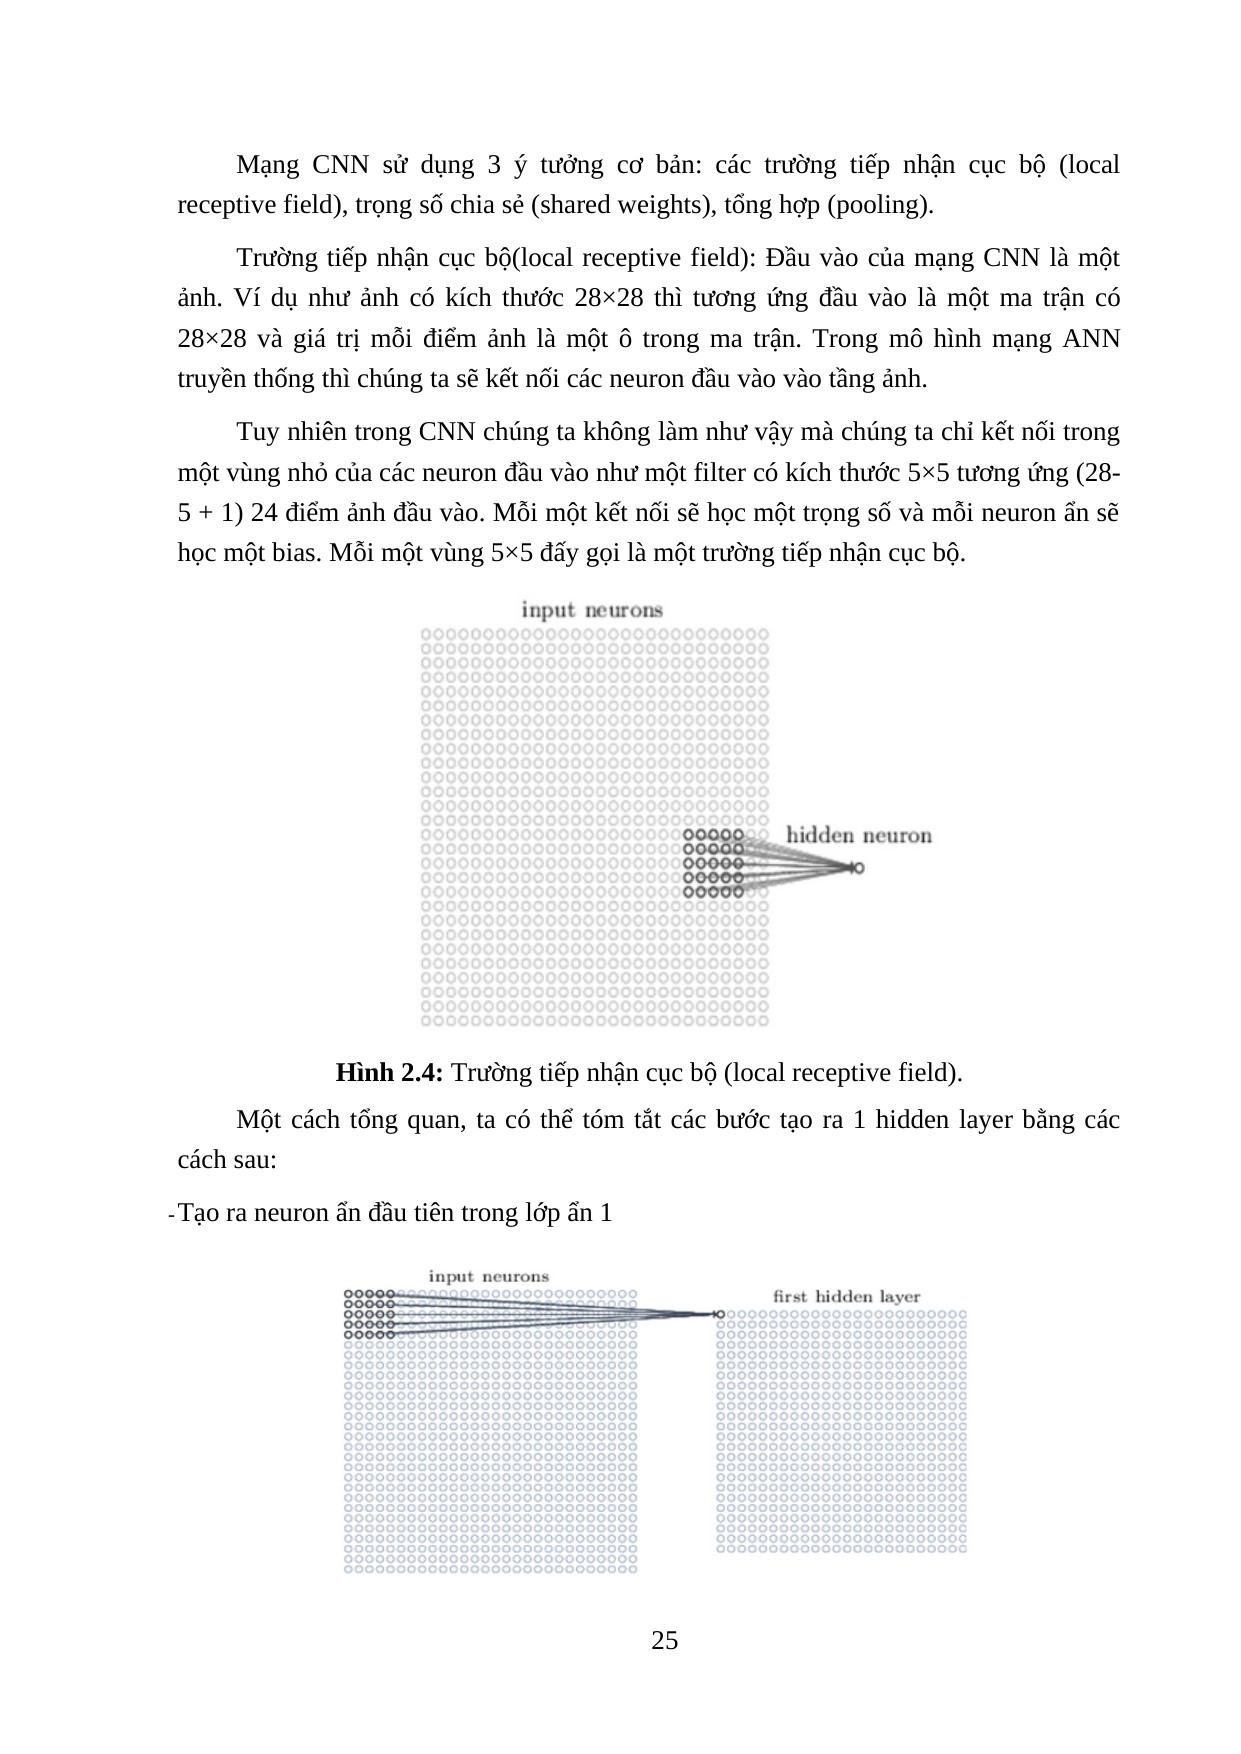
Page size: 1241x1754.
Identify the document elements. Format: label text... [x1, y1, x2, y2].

text Trường tiếp nhận cục bộ (local receptive field). [177, 1057, 1122, 1088]
text Trường tiếp nhận cục bộ(local receptive field): Đầu vào của mạng CNN là một ảnh. Ví dụ như ảnh có kích thước 28×28 thì tương ứng đầu vào là một ma trận có 28×28 và giá trị mỗi điểm ảnh là một ô trong ma trận. Trong mô hình mạng ANN truyền thống thì chúng ta sẽ kết nối các neuron đầu vào vào tầng ảnh. [177, 241, 1122, 393]
list Tạo ra neuron ẩn đầu tiên trong lớp ẩn 1 [168, 1197, 1122, 1228]
picture [333, 1249, 994, 1585]
text Một cách tổng quan, ta có thể tóm tắt các bước tạo ra 1 hidden layer bằng các cách sau: [177, 1103, 1122, 1175]
text Tuy nhiên trong CNN chúng ta không làm như vậy mà chúng ta chỉ kết nối trong một vùng nhỏ của các neuron đầu vào như một filter có kích thước 5×5 tương ứng (28- 5 + 1) 24 điểm ảnh đầu vào. Mỗi một kết nối sẽ học một trọng số và mỗi neuron ẩn sẽ học một bias. Mỗi một vùng 5×5 đấy gọi là một trường tiếp nhận cục bộ. [177, 415, 1122, 568]
picture [411, 589, 948, 1035]
text Mạng CNN sử dụng 3 ý tưởng cơ bản: các trường tiếp nhận cục bộ (local receptive field), trọng số chia sẻ (shared weights), tổng hợp (pooling). [177, 148, 1122, 219]
